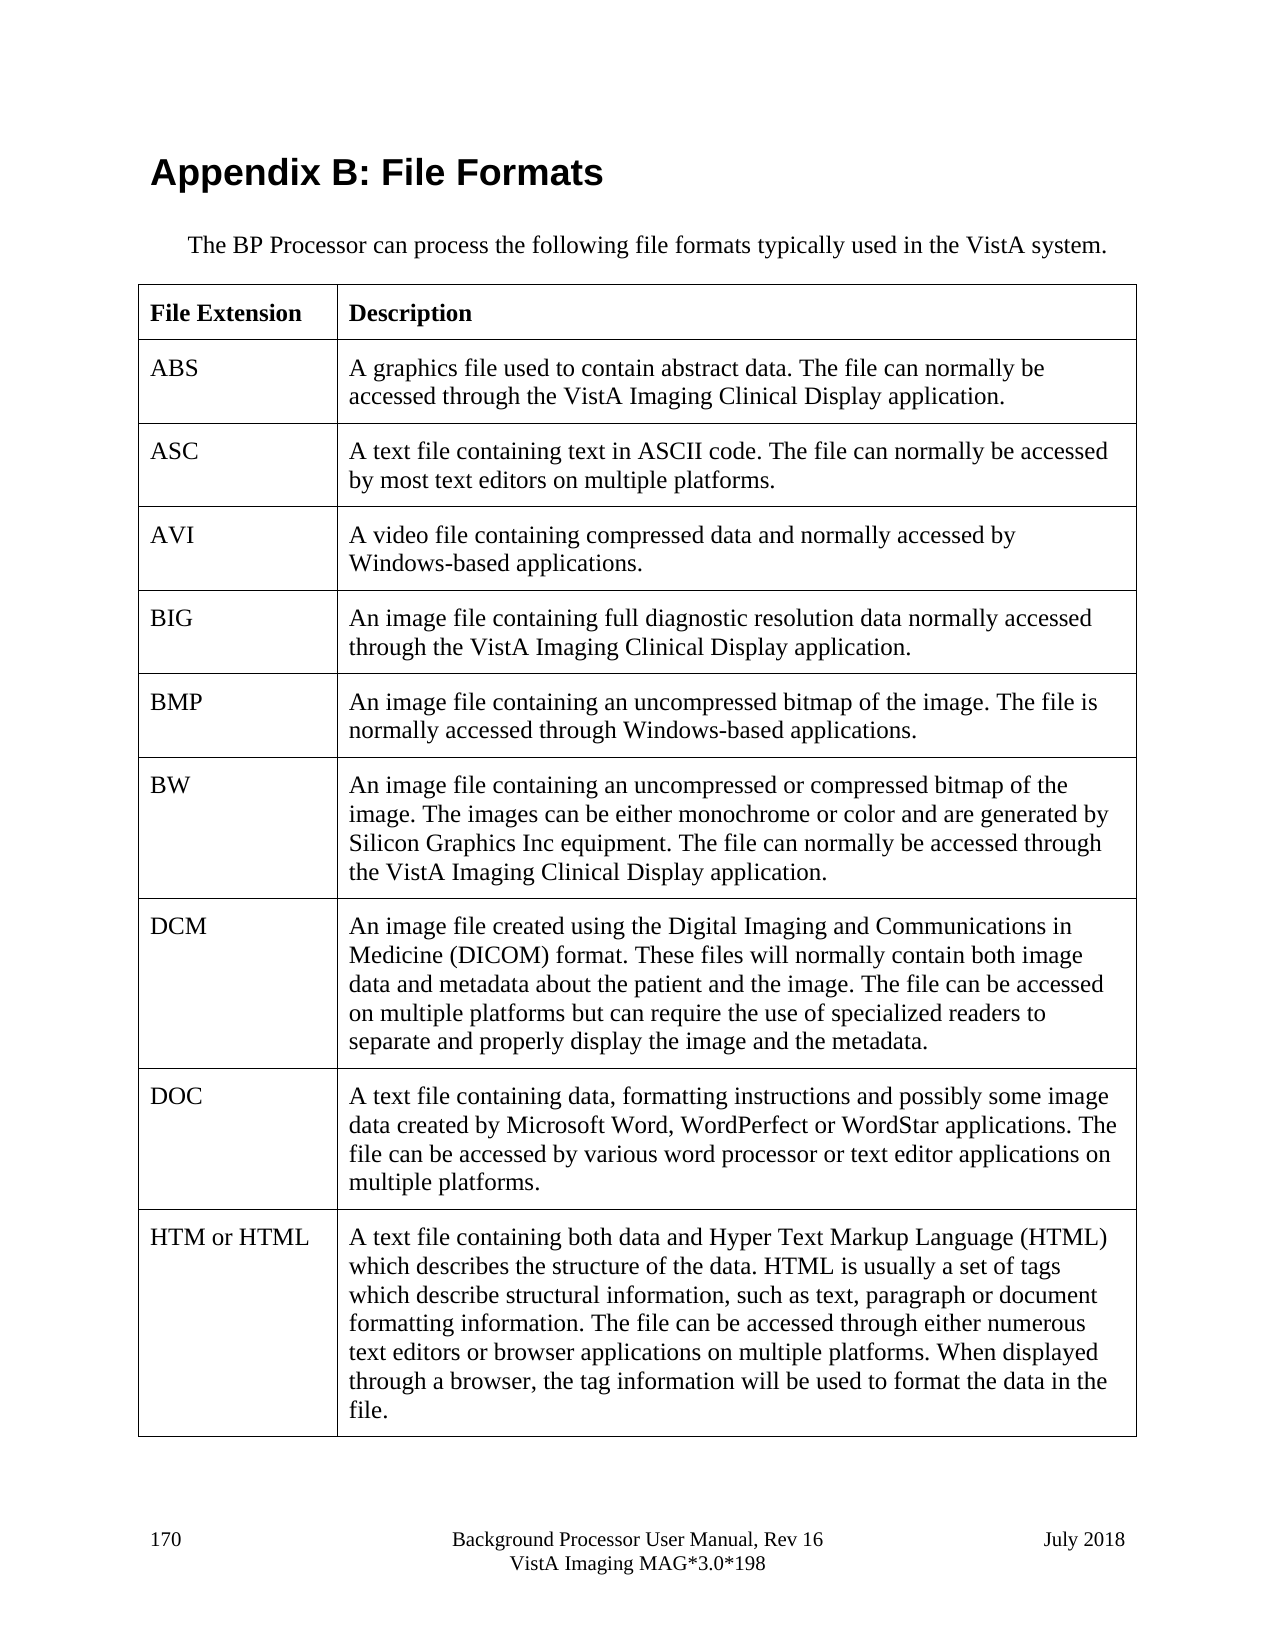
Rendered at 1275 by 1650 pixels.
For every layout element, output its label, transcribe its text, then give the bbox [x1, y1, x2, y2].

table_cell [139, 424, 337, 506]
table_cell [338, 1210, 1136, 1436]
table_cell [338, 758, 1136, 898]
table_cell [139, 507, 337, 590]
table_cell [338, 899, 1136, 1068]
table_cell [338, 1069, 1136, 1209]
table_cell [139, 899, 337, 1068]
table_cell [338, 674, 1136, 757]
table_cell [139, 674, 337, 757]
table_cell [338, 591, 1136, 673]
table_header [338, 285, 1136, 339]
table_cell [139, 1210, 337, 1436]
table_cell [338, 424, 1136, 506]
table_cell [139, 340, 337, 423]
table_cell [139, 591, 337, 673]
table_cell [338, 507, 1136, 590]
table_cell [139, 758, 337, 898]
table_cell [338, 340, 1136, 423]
subtitle Appendix B: File Formats [150, 150, 1125, 193]
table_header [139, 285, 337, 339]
text The BP Processor can process the following file formats typically used in the VistA system. [187, 231, 1125, 259]
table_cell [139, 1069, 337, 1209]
